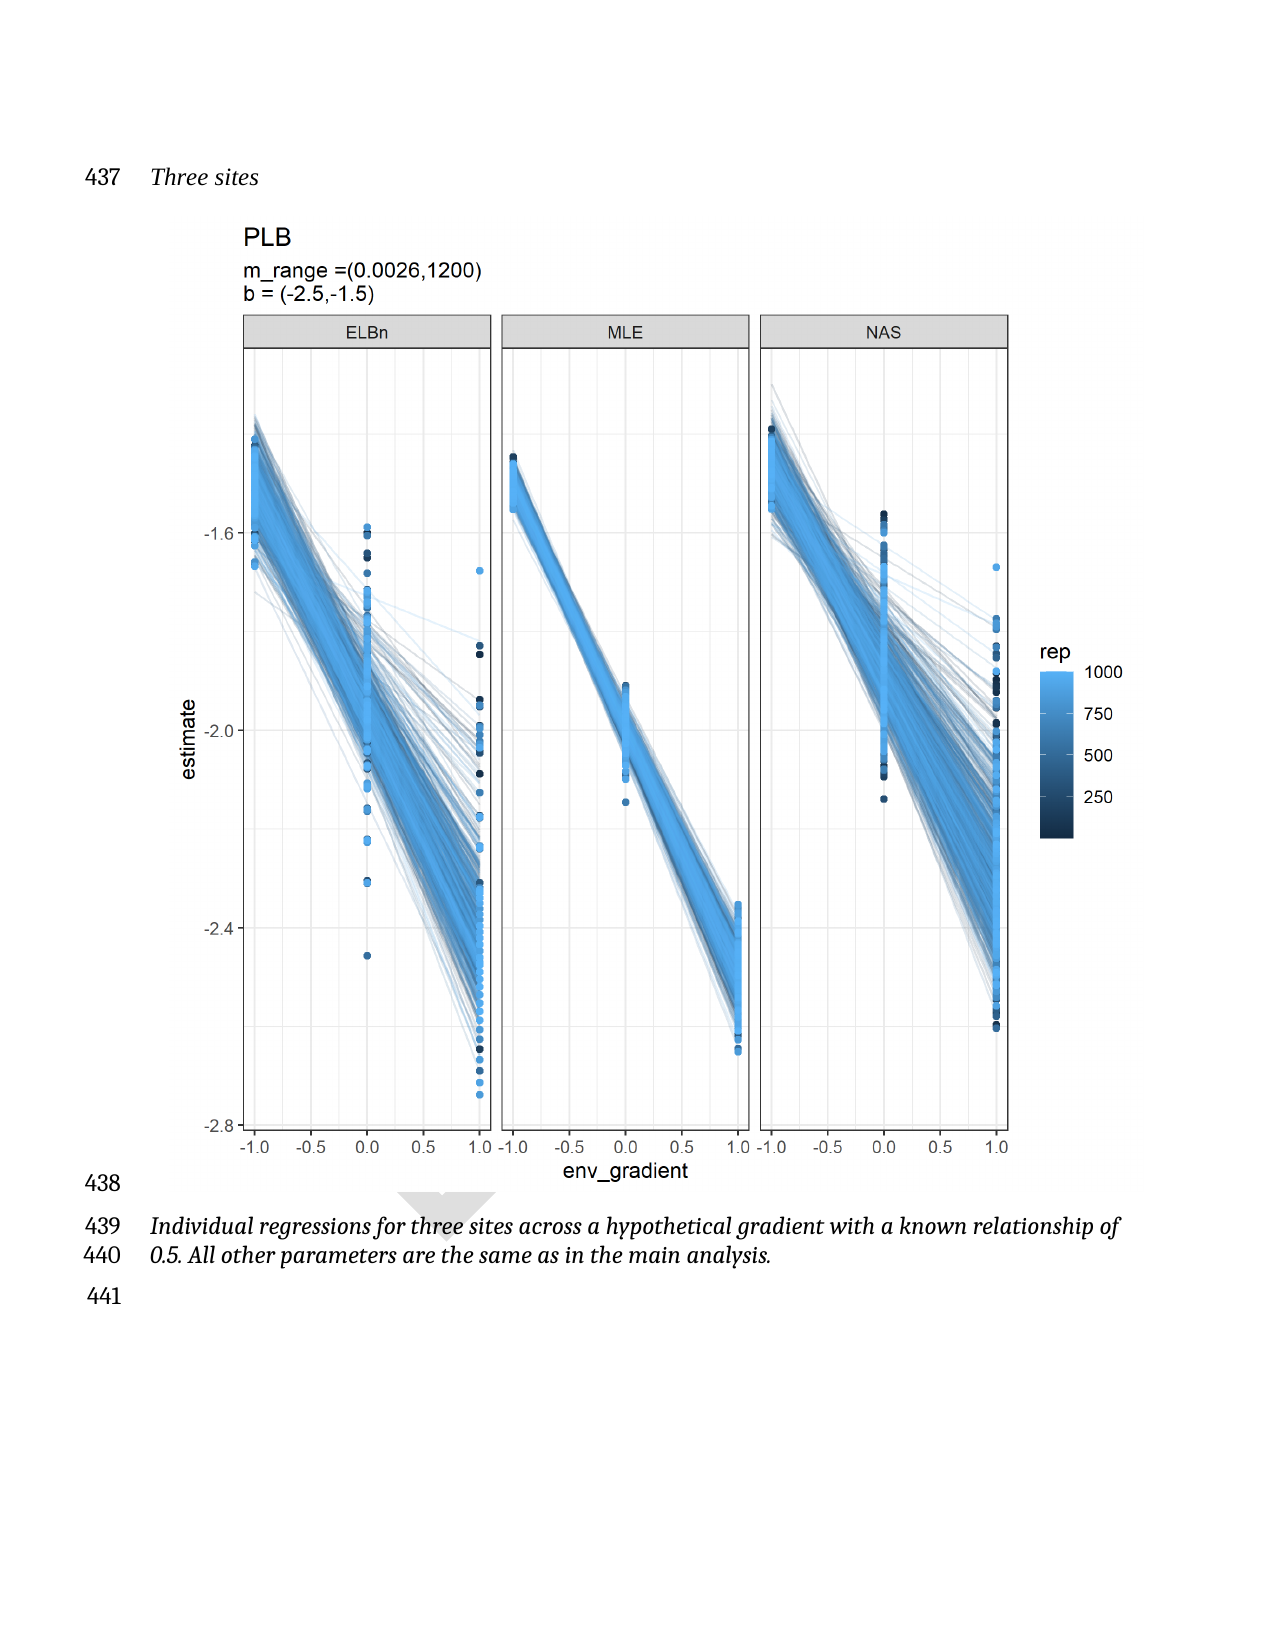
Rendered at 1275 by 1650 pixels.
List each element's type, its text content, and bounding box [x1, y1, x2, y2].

picture [168, 216, 1144, 1192]
text Individual regressions for three sites across a hypothetical gradient with a known relationship of 0.5. All other parameters are the same as in the main analysis. [150, 1212, 1125, 1269]
subtitle Three sites [150, 162, 1125, 191]
